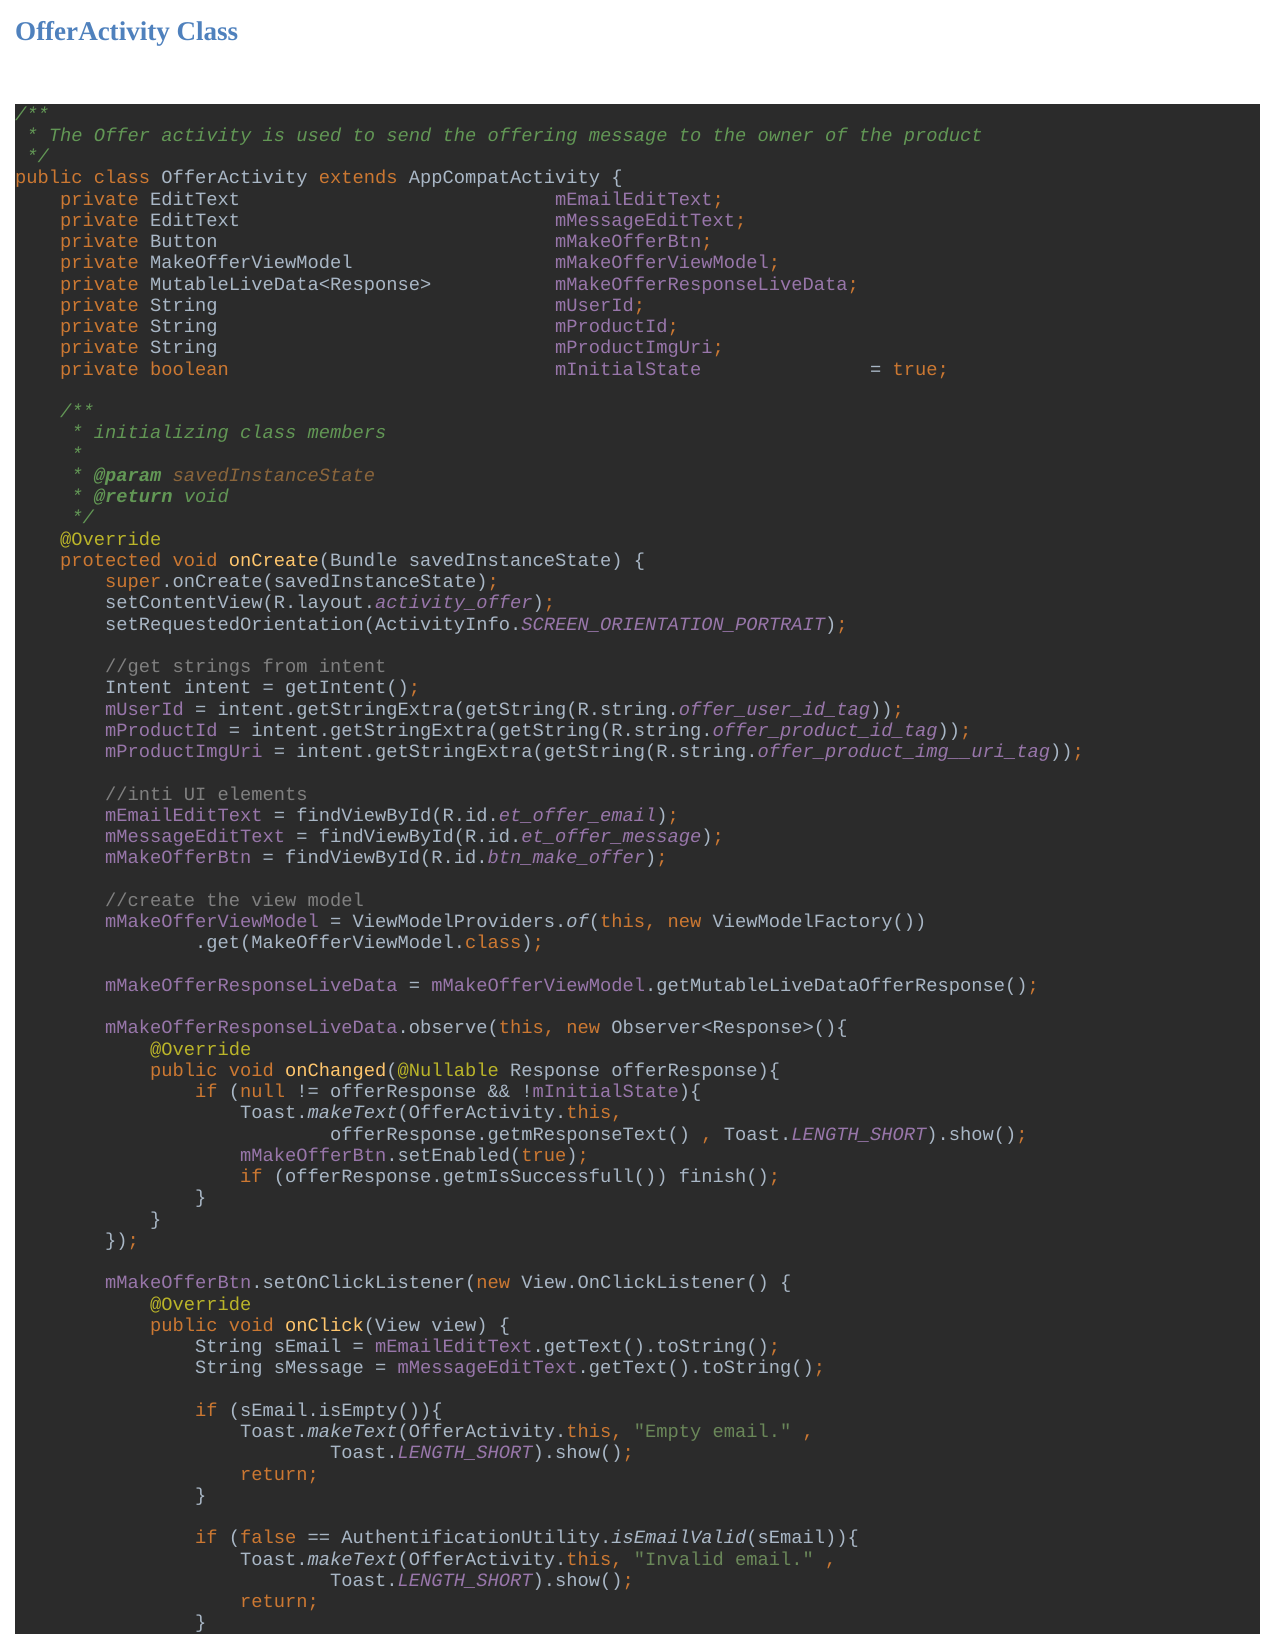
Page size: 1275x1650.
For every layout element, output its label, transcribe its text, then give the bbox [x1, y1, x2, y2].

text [15, 104, 1260, 1634]
subtitle OfferActivity Class [15, 15, 1260, 46]
